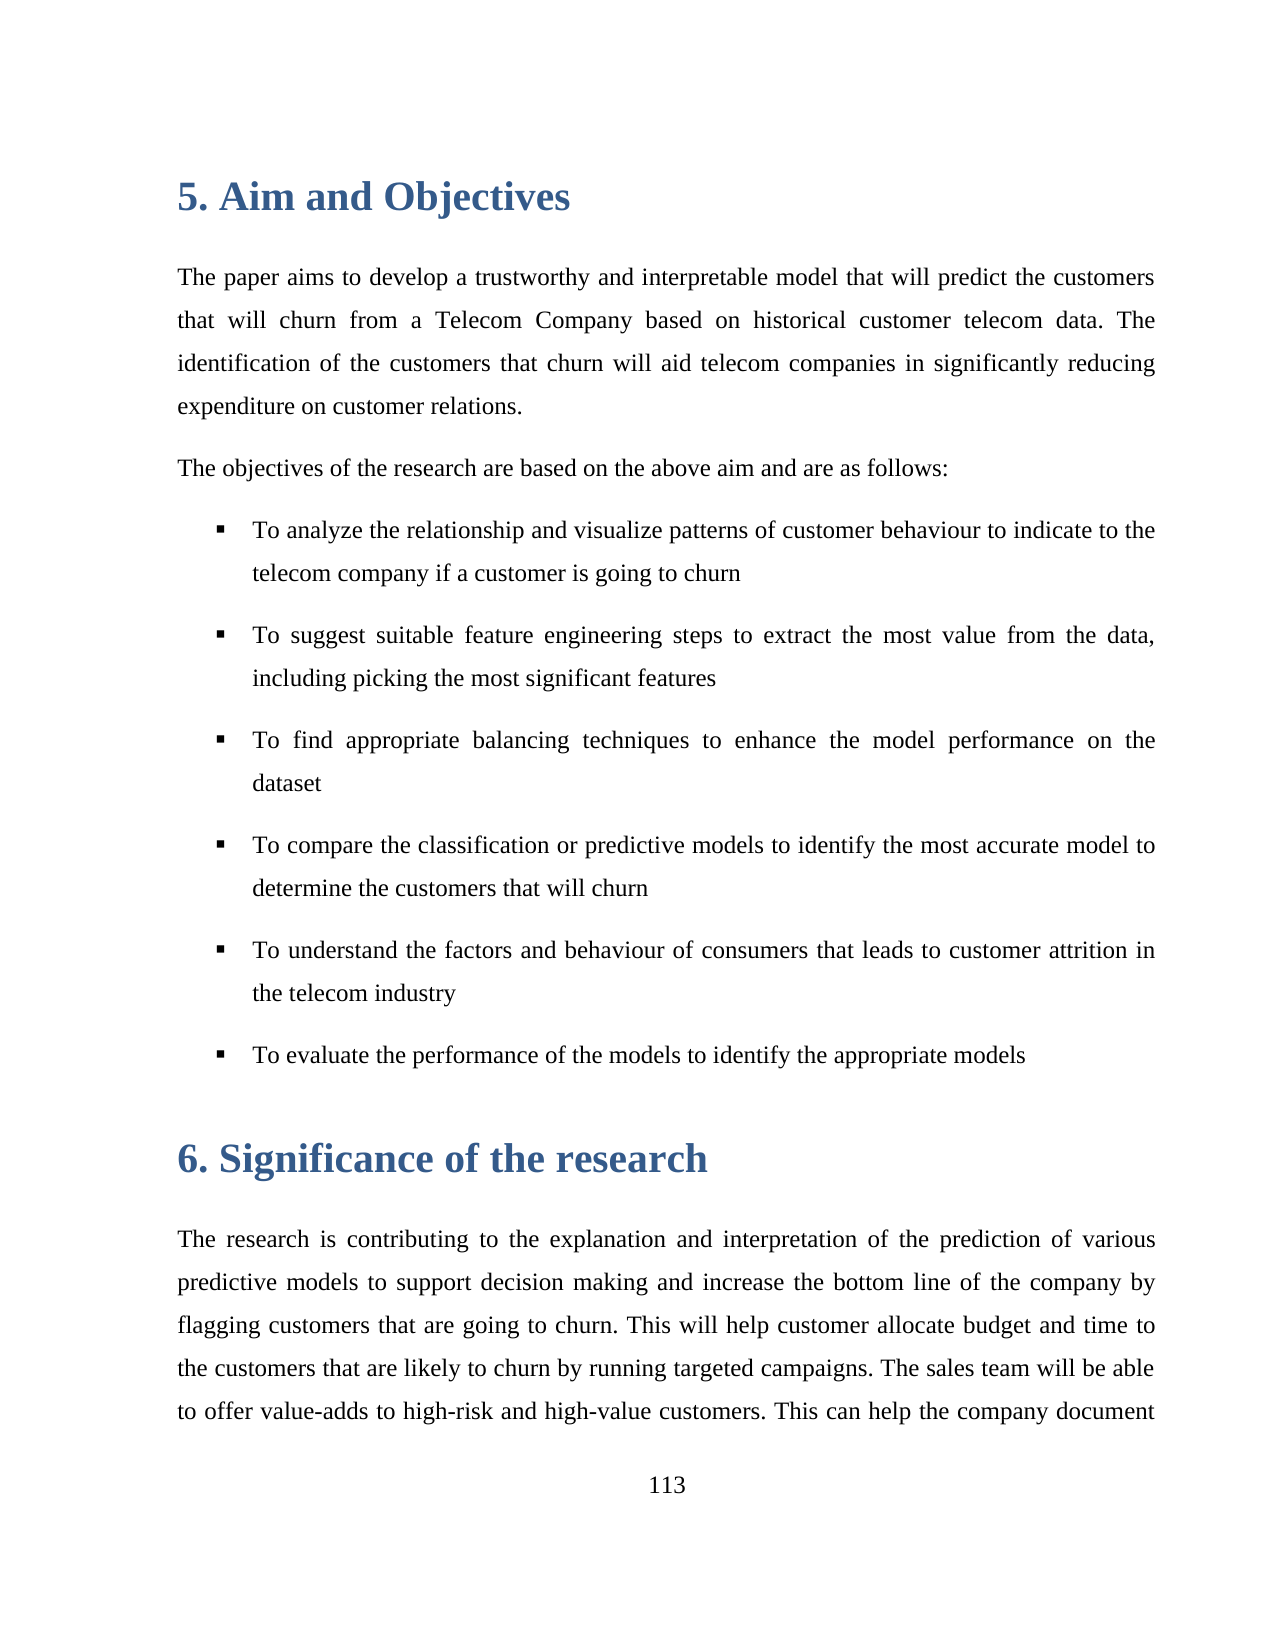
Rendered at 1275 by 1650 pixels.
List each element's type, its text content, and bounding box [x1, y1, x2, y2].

text The paper aims to develop a trustworthy and interpretable model that will predict the customers that will churn from a Telecom Company based on historical customer telecom data. The identification of the customers that churn will aid telecom companies in significantly reducing expenditure on customer relations. [177, 262, 1156, 420]
list To compare the classification or predictive models to identify the most accurate model to determine the customers that will churn [214, 830, 1156, 902]
subtitle 5. Aim and Objectives [177, 171, 1156, 219]
list To find appropriate balancing techniques to enhance the model performance on the dataset [214, 725, 1156, 797]
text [177, 1224, 1156, 1425]
text The objectives of the research are based on the above aim and are as follows: [177, 453, 1156, 482]
list To evaluate the performance of the models to identify the appropriate models [214, 1040, 1156, 1069]
list To analyze the relationship and visualize patterns of customer behaviour to indicate to the telecom company if a customer is going to churn [214, 515, 1156, 587]
subtitle 6. Significance of the research [177, 1133, 1156, 1181]
list To suggest suitable feature engineering steps to extract the most value from the data, including picking the most significant features [214, 620, 1156, 692]
list To understand the factors and behaviour of consumers that leads to customer attrition in the telecom industry [214, 935, 1156, 1007]
